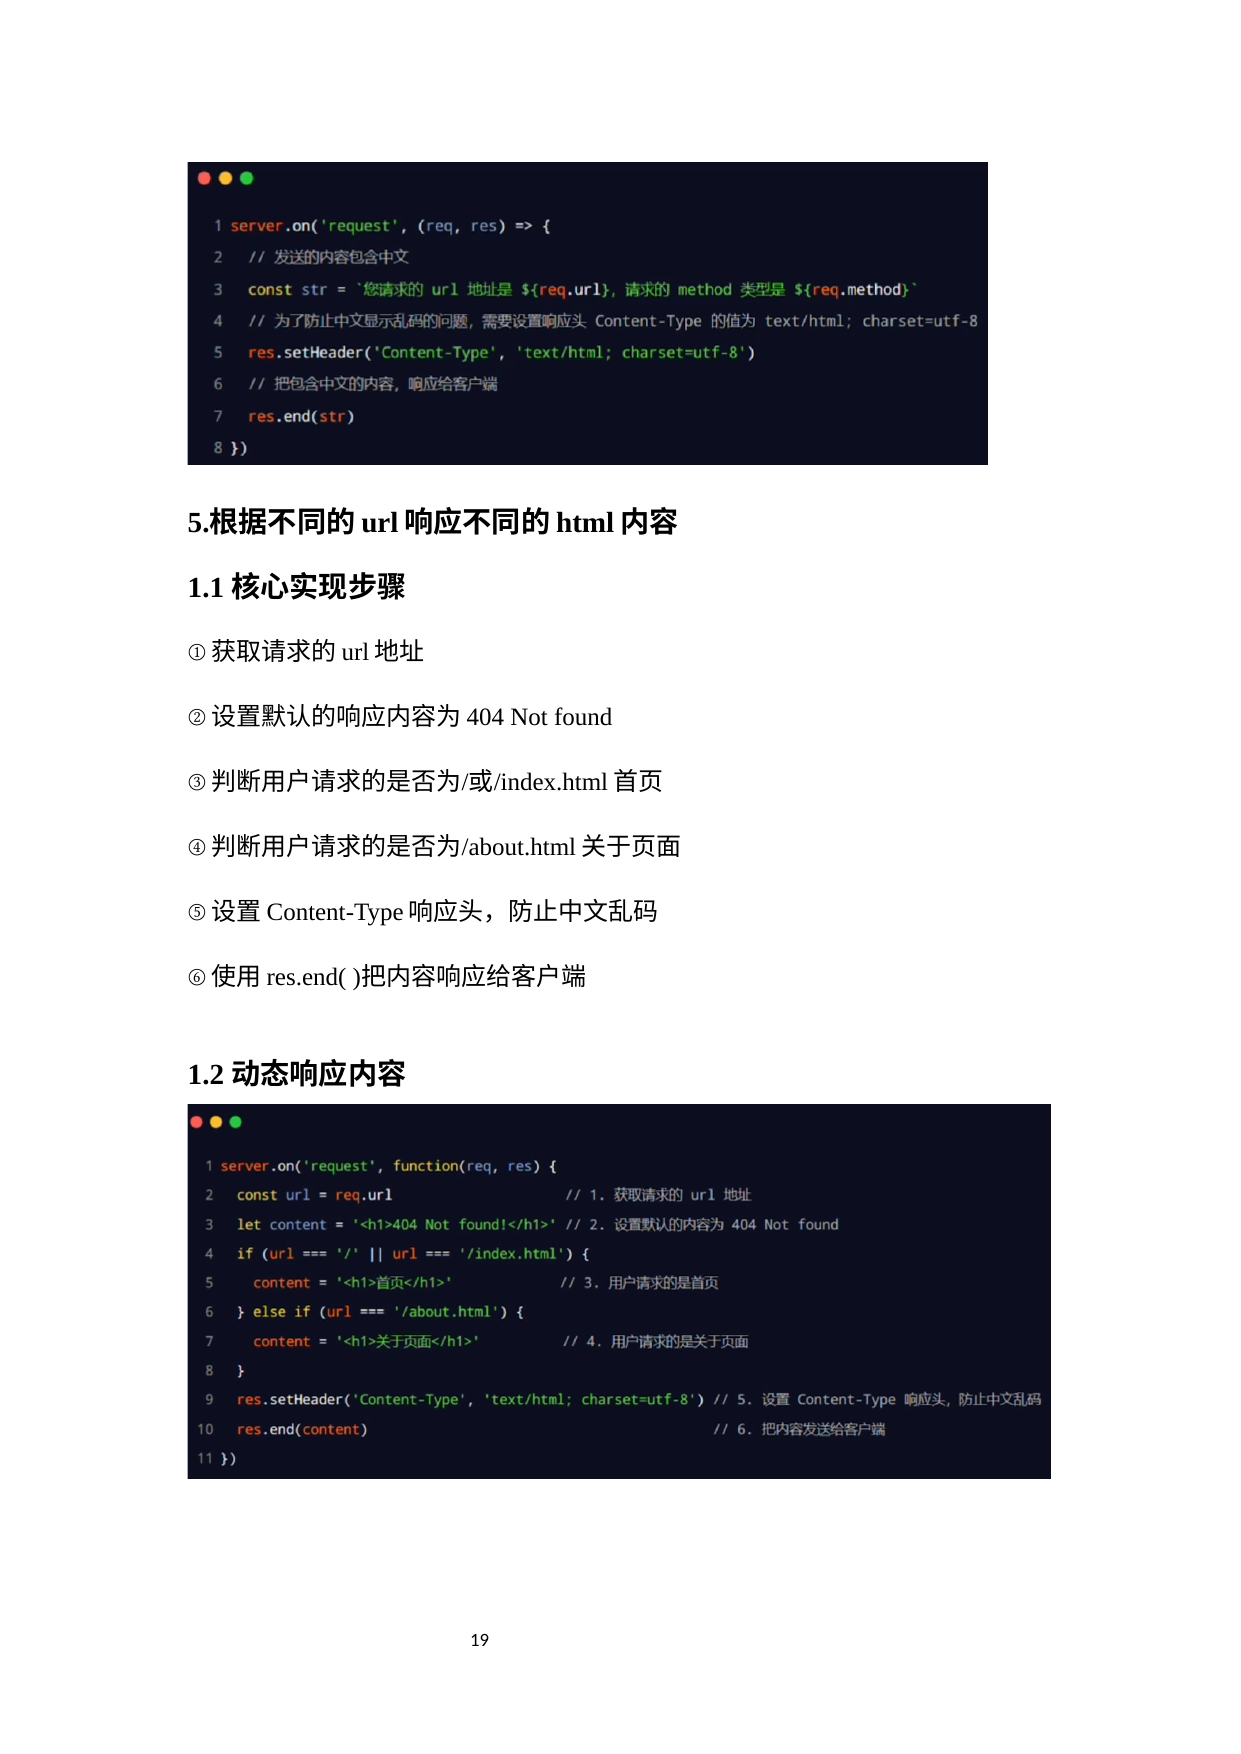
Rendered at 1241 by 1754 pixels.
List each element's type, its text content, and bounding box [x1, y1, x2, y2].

text ③判断用户请求的是否为/或/index.html首页 [187, 747, 1053, 812]
text 1.2 动态响应内容 [187, 1039, 1053, 1104]
picture [187, 162, 988, 465]
text ②设置默认的响应内容为404 Not found [187, 682, 1053, 747]
text 1.1 核心实现步骤 [187, 552, 1053, 617]
text ⑤设置Content-Type响应头，防止中文乱码 [187, 877, 1053, 942]
text ④判断用户请求的是否为/about.html关于页面 [187, 812, 1053, 877]
text ⑥使用res.end( )把内容响应给客户端 [187, 942, 1053, 1007]
picture [187, 1104, 1051, 1479]
text 5.根据不同的url响应不同的html内容 [187, 487, 1053, 552]
text ①获取请求的url地址 [187, 617, 1053, 682]
